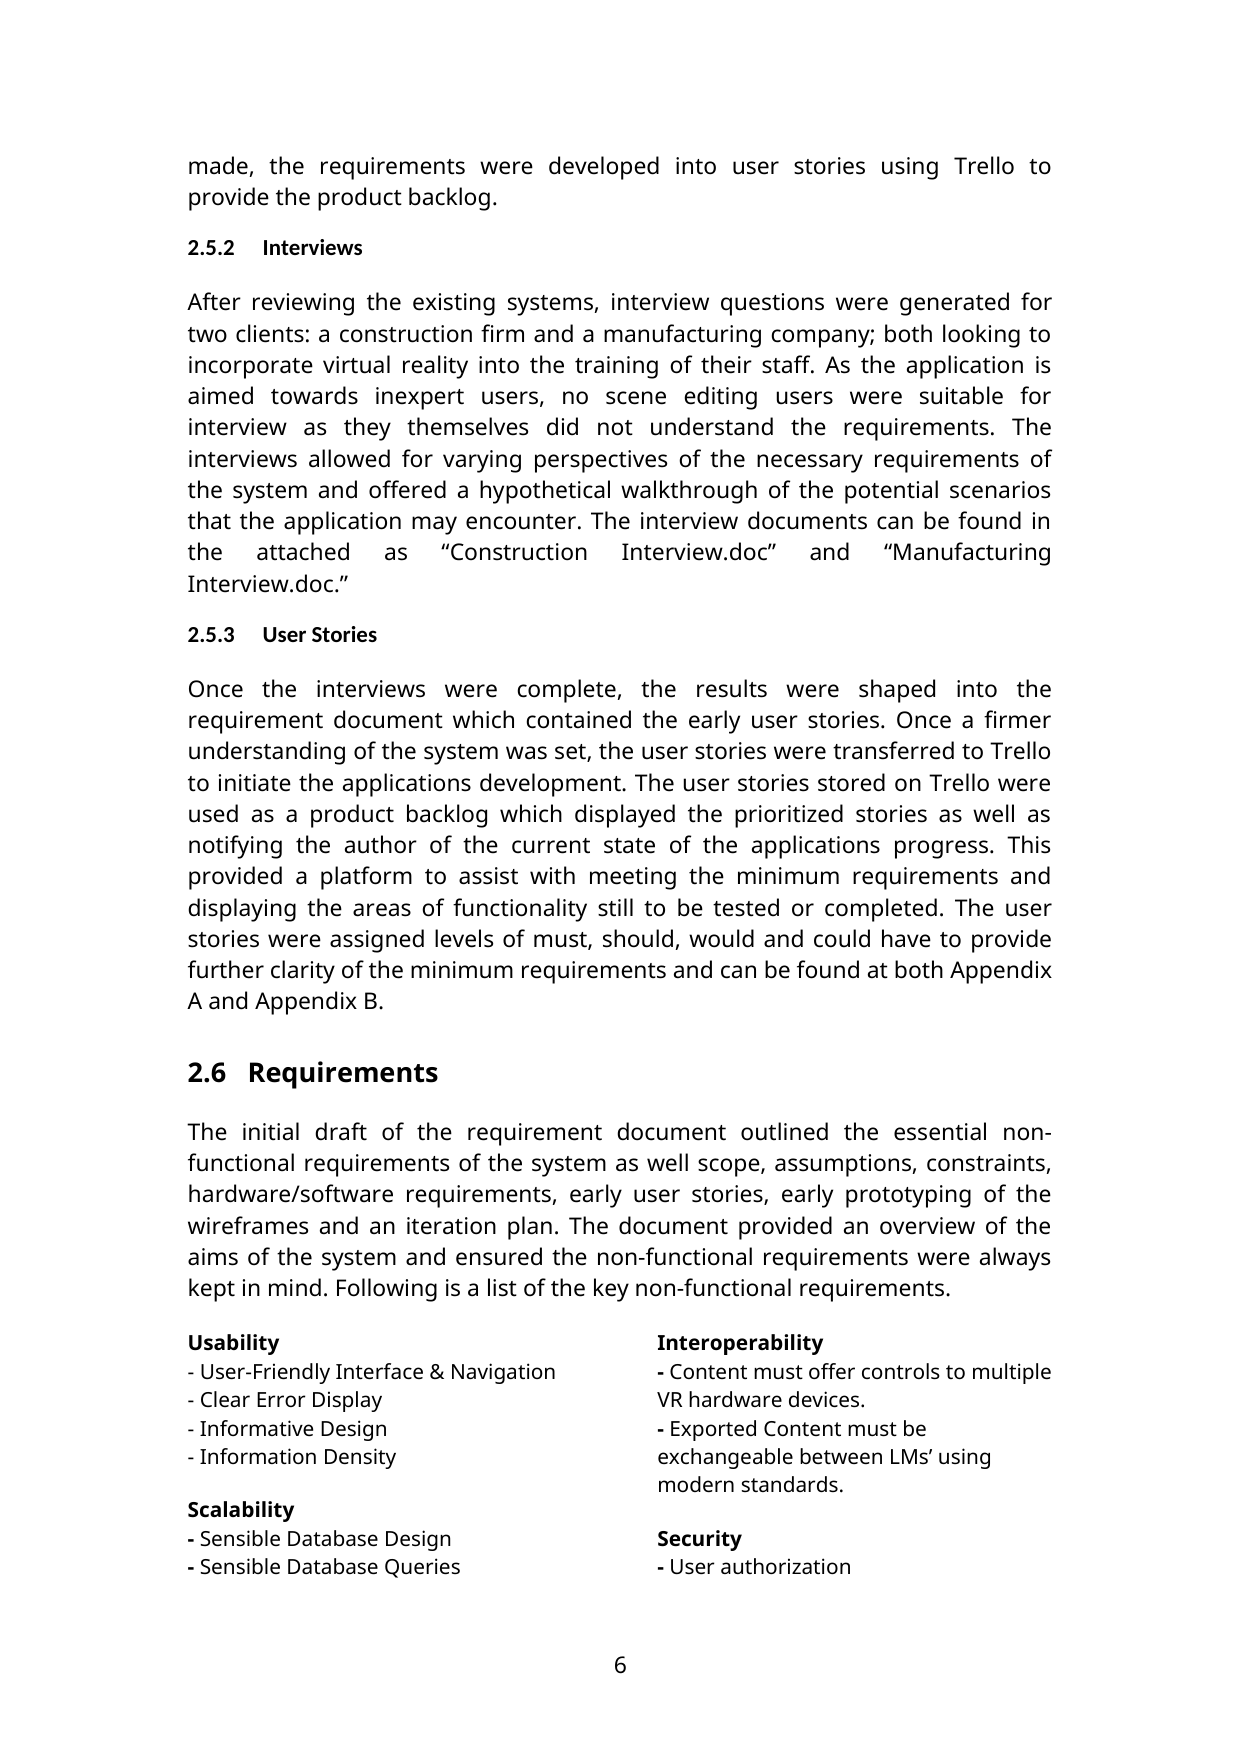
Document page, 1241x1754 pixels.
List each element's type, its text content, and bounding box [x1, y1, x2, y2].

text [187, 150, 1053, 212]
text After reviewing the existing systems, interview questions were generated for two clients: a construction firm and a manufacturing company; both looking to incorporate virtual reality into the training of their staff. As the application is aimed towards inexpert users, no scene editing users were suitable for interview as they themselves did not understand the requirements. The interviews allowed for varying perspectives of the necessary requirements of the system and offered a hypothetical walkthrough of the potential scenarios that the application may encounter. The interview documents can be found in the attached as “Construction Interview.doc” and “Manufacturing Interview.doc.” [187, 286, 1053, 599]
subtitle Requirements [187, 1054, 1053, 1091]
text Once the interviews were complete, the results were shaped into the requirement document which contained the early user stories. Once a firmer understanding of the system was set, the user stories were transferred to Trello to initiate the applications development. The user stories stored on Trello were used as a product backlog which displayed the prioritized stories as well as notifying the author of the current state of the applications progress. This provided a platform to assist with meeting the minimum requirements and displaying the areas of functionality still to be tested or completed. The user stories were assigned levels of must, should, would and could have to provide further clarity of the minimum requirements and can be found at both Appendix A and Appendix B. [187, 673, 1053, 1016]
text Usability - User-Friendly Interface & Navigation - Clear Error Display - Informative Design - Information Density [187, 1328, 583, 1471]
subtitle Interviews [187, 233, 1053, 261]
text Scalability - Sensible Database Design - Sensible Database Queries [187, 1496, 583, 1581]
text Security - User authorization Maintainability - Efficient system and data architecture to allow for change. - Loose coupling and High Cohesion. [657, 1524, 1053, 1581]
subtitle User Stories [187, 620, 1053, 648]
text The initial draft of the requirement document outlined the essential non-functional requirements of the system as well scope, assumptions, constraints, hardware/software requirements, early user stories, early prototyping of the wireframes and an iteration plan. The document provided an overview of the aims of the system and ensured the non-functional requirements were always kept in mind. Following is a list of the key non-functional requirements. [187, 1116, 1053, 1303]
text Interoperability - Content must offer controls to multiple VR hardware devices. - Exported Content must be exchangeable between LMs’ using modern standards. [657, 1328, 1053, 1499]
